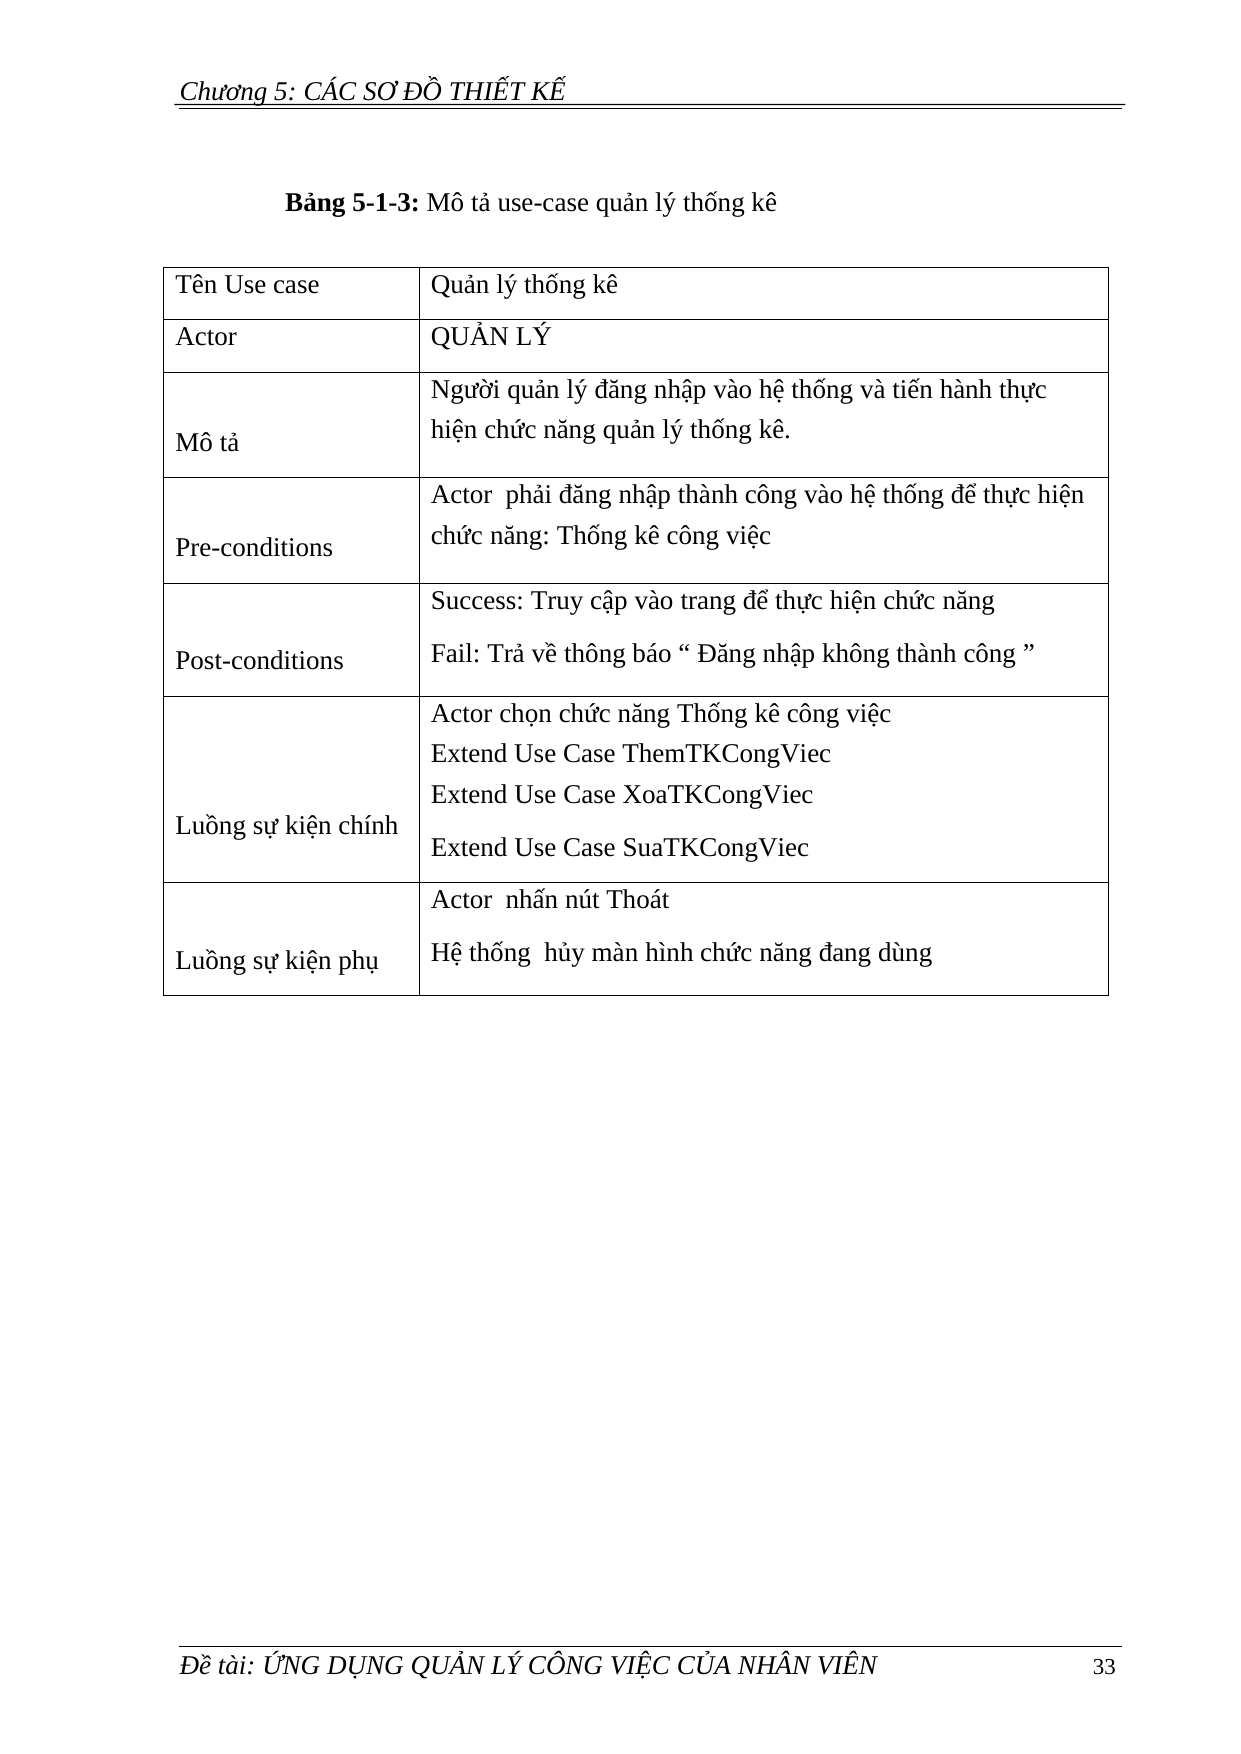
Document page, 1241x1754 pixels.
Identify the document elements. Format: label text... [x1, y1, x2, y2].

table_cell QUẢN LÝ [420, 320, 1108, 372]
table_cell Actor [164, 320, 419, 372]
table_cell Mô tả [164, 373, 419, 477]
table_header Tên Use case [164, 268, 419, 319]
table_cell Luồng sự kiện chính [164, 697, 419, 882]
table_cell Success: Truy cập vào trang để thực hiện chức năng Fail: Trả về thông báo “ Đăng nhập không thành công ” [420, 584, 1108, 696]
text Bảng 5-1-3: Mô tả use-case quản lý thống kê [177, 186, 884, 217]
table_header Quản lý thống kê [420, 268, 1108, 319]
table_cell Actor nhấn nút Thoát Hệ thống hủy màn hình chức năng đang dùng [420, 883, 1108, 995]
table_cell Actor phải đăng nhập thành công vào hệ thống để thực hiện chức năng: Thống kê công việc [420, 478, 1108, 583]
table_cell Post-conditions [164, 584, 419, 696]
table_cell Luồng sự kiện phụ [164, 883, 419, 995]
table_cell Người quản lý đăng nhập vào hệ thống và tiến hành thực hiện chức năng quản lý thống kê. [420, 373, 1108, 477]
table_cell Pre-conditions [164, 478, 419, 583]
table_cell Actor chọn chức năng Thống kê công việc Extend Use Case ThemTKCongViec Extend Use Case XoaTKCongViec Extend Use Case SuaTKCongViec [420, 697, 1108, 882]
